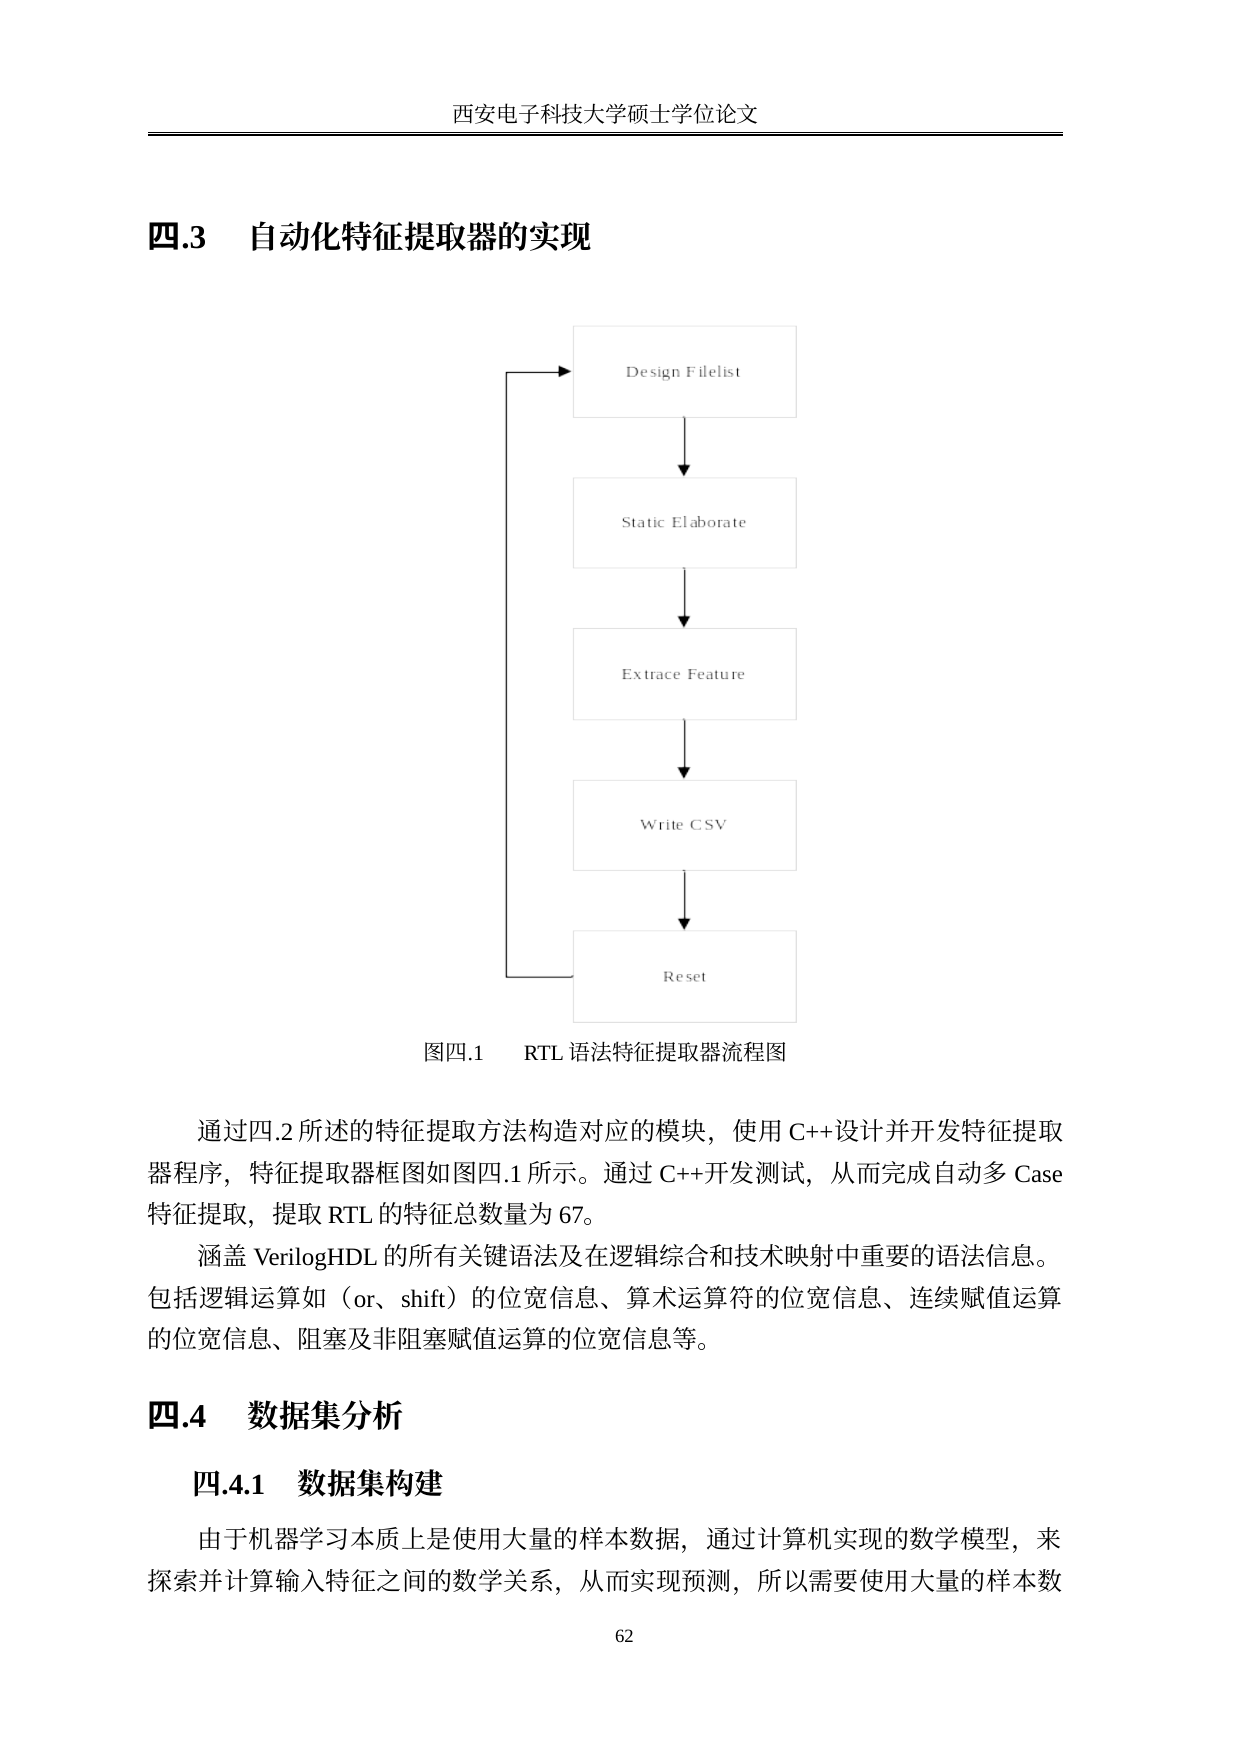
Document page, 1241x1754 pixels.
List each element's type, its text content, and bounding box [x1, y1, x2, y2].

subtitle 数据集分析 [148, 1394, 1063, 1436]
subtitle 数据集构建 [192, 1461, 1063, 1503]
subtitle 自动化特征提取器的实现 [148, 215, 1063, 256]
text 由于机器学习本质上是使用大量的样本数据，通过计算机实现的数学模型，来探索并计算输入特征之间的数学关系，从而实现预测，所以需要使用大量的样本数据来构建数据集，所以我们使用300个Verilog HDL设计及其在Xilinx Vivado综合工具上综合后输出的资源利用率结果来作为基础数据集及预测标签。 [148, 1515, 1063, 1599]
text 涵盖VerilogHDL的所有关键语法及在逻辑综合和技术映射中重要的语法信息。包括逻辑运算如（or、shift）的位宽信息、算术运算符的位宽信息、连续赋值运算的位宽信息、阻塞及非阻塞赋值运算的位宽信息等。 [148, 1232, 1063, 1357]
text 通过4.2所述的特征提取方法构造对应的模块，使用C++设计并开发特征提取器程序，特征提取器框图如图4.15所示。通过C++开发测试，从而完成自动多Case特征提取，提取RTL的特征总数量为67。 [148, 1107, 1063, 1232]
text RTL语法特征提取器流程图 [148, 1035, 1063, 1066]
